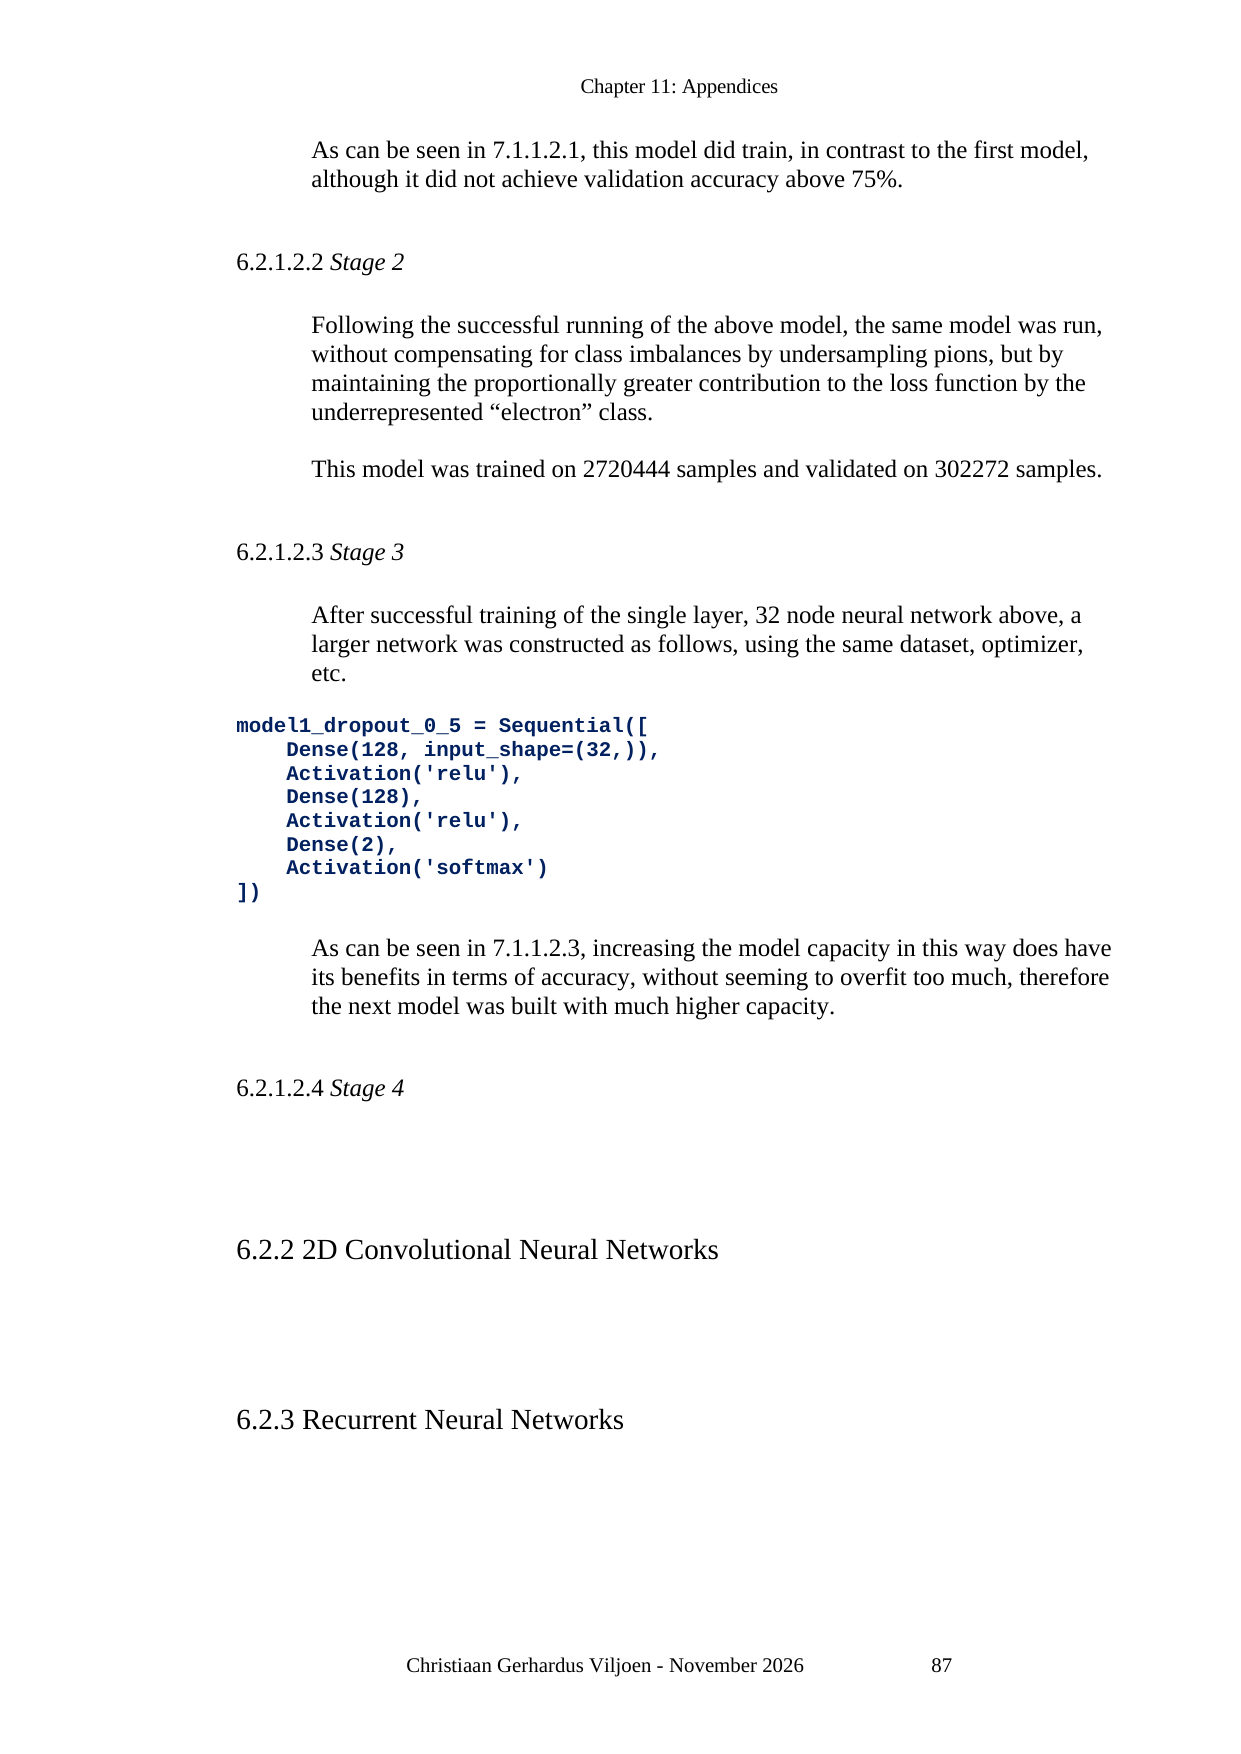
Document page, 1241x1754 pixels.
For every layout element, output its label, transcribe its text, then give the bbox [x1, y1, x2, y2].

text model1_dropout_0_5 = Sequential([ [236, 715, 1122, 739]
text After successful training of the single layer, 32 node neural network above, a larger network was constructed as follows, using the same dataset, optimizer, etc. [311, 600, 1122, 687]
subtitle Stage 3 [236, 537, 1122, 565]
subtitle Recurrent Neural Networks [236, 1402, 1122, 1435]
text Dense(128), [236, 786, 1122, 810]
text Dense(128, input_shape=(32,)), [236, 739, 1122, 763]
subtitle Stage 2 [236, 247, 1122, 275]
text As can be seen in 7.1.1.2.3, increasing the model capacity in this way does have its benefits in terms of accuracy, without seeming to overfit too much, therefore the next model was built with much higher capacity. [311, 933, 1122, 1019]
subtitle 2D Convolutional Neural Networks [236, 1232, 1122, 1266]
text Following the successful running of the above model, the same model was run, without compensating for class imbalances by undersampling pions, but by maintaining the proportionally greater contribution to the loss function by the underrepresented “electron” class. [311, 310, 1122, 425]
text Dense(2), [236, 834, 1122, 857]
text Activation('relu'), [236, 810, 1122, 834]
text As can be seen in 7.1.1.2.1, this model did train, in contrast to the first model, although it did not achieve validation accuracy above 75%. [311, 135, 1122, 193]
text This model was trained on 2720444 samples and validated on 302272 samples. [311, 454, 1122, 483]
text ]) [236, 881, 1122, 904]
subtitle Stage 4 [236, 1073, 1122, 1102]
text Activation('relu'), [236, 763, 1122, 786]
text Activation('softmax') [236, 857, 1122, 881]
